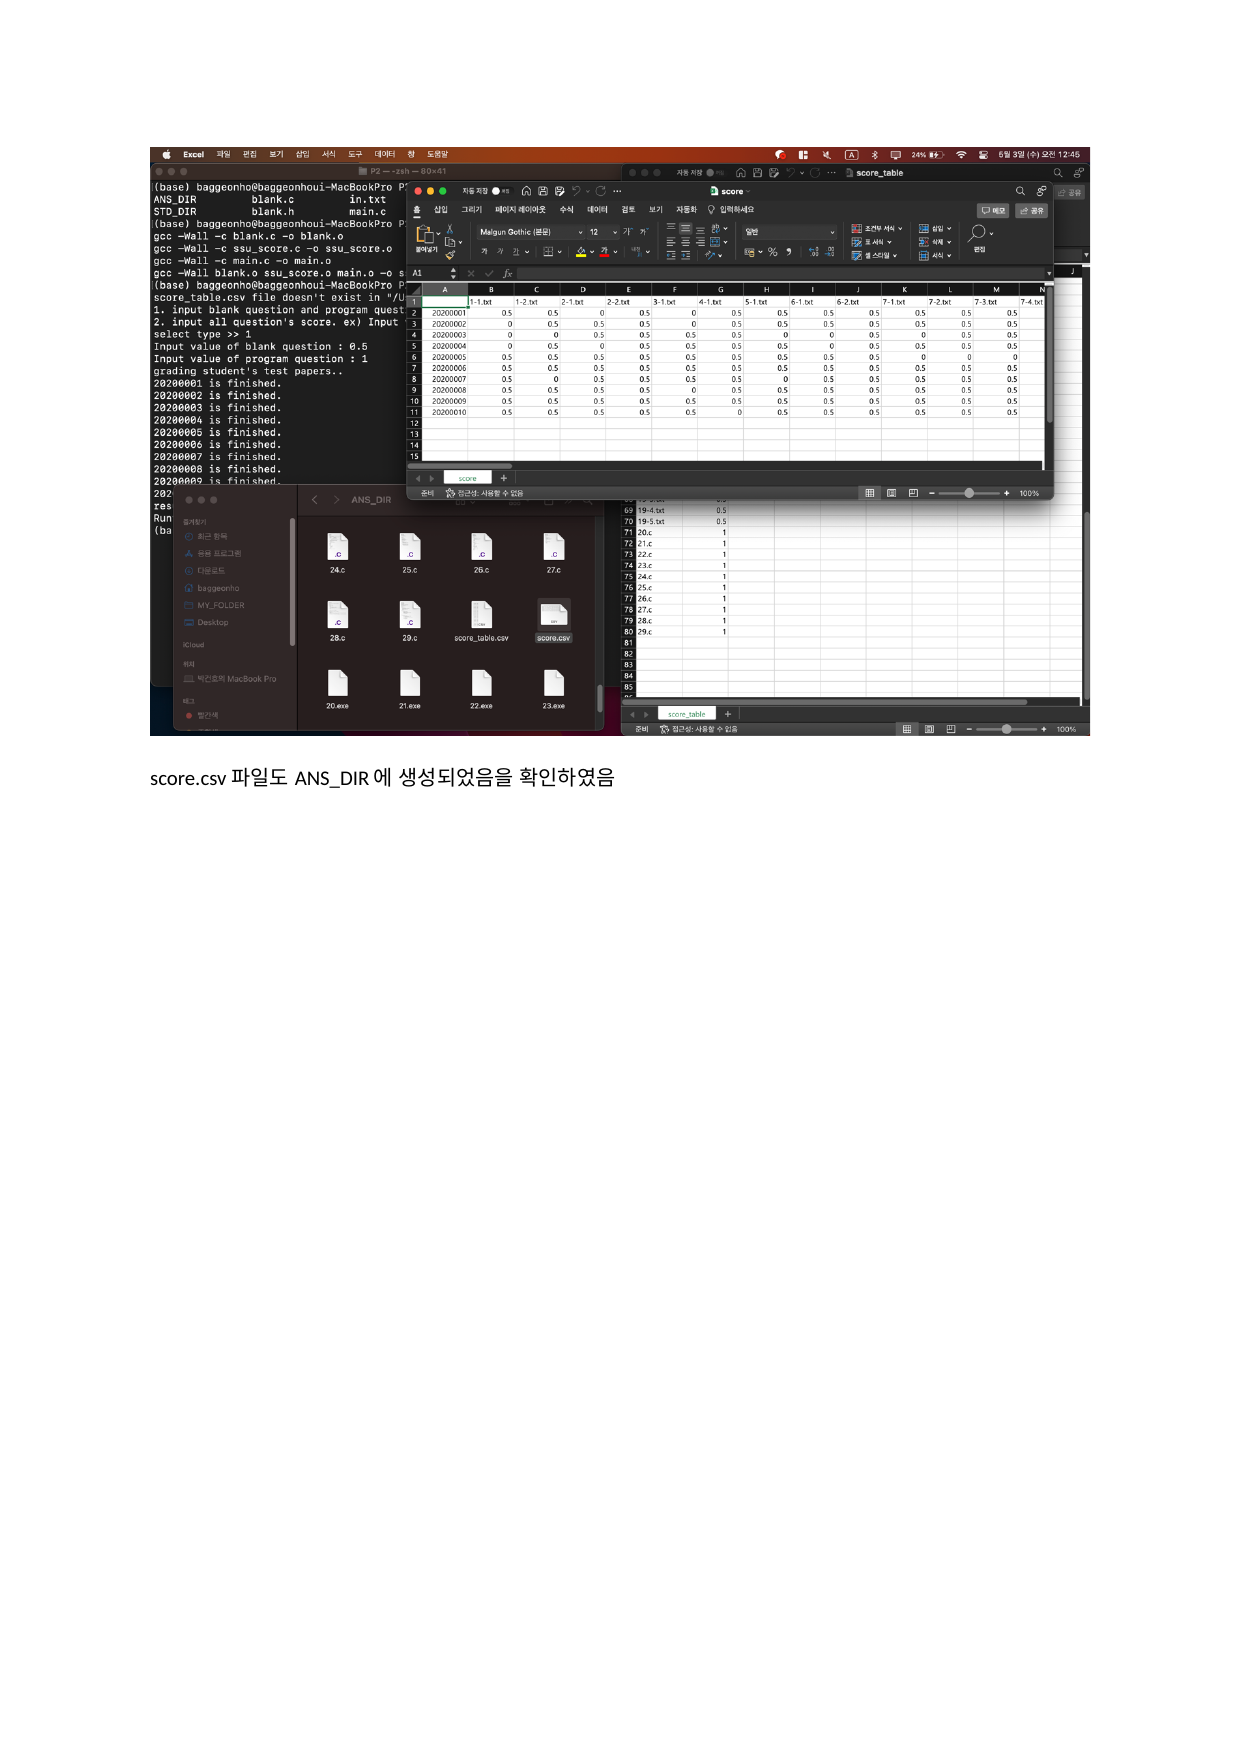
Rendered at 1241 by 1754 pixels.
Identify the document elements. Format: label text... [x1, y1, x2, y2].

picture [150, 147, 1091, 736]
text score.csv 파일도 ANS_DIR에 생성되었음을 확인하였음 [150, 761, 1090, 791]
